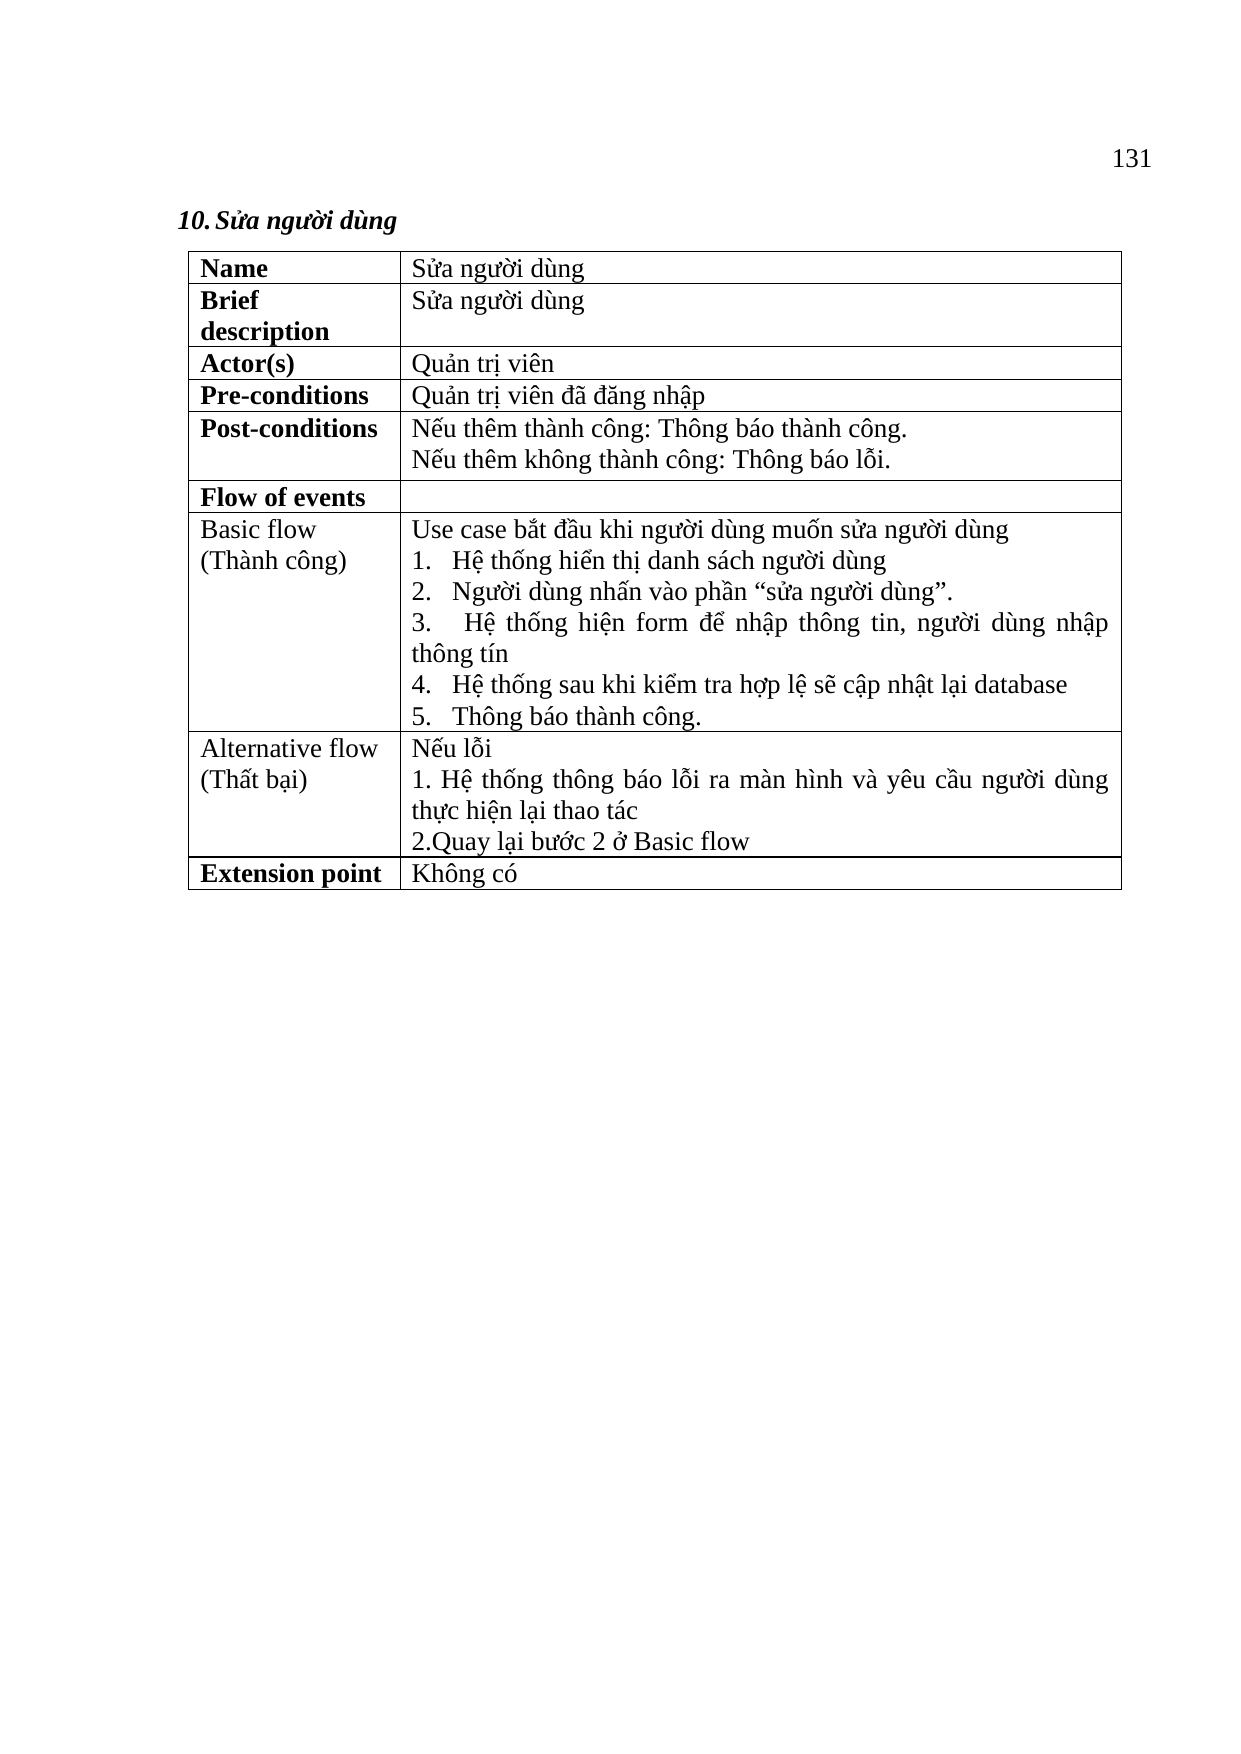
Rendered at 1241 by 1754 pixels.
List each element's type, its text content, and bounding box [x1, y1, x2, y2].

table_cell Nếu lỗi 1. Hệ thống thông báo lỗi ra màn hình và yêu cầu người dùng thực hiện lại thao tác 2.Quay lại bước 2 ở Basic flow [401, 732, 1121, 856]
table_cell Use case bắt đầu khi người dùng muốn sửa người dùng 1. Hệ thống hiển thị danh sách người dùng 2. Người dùng nhấn vào phần “sửa người dùng”. 3. Hệ thống hiện form để nhập thông tin, người dùng nhập thông tín 4. Hệ thống sau khi kiểm tra hợp lệ sẽ cập nhật lại database 5. Thông báo thành công. [401, 513, 1121, 731]
table_cell Extension point [189, 858, 400, 889]
table_cell Quản trị viên đã đăng nhập [401, 380, 1121, 411]
table_cell Nếu thêm thành công: Thông báo thành công. Nếu thêm không thành công: Thông báo lỗi. [401, 412, 1121, 479]
table_cell Post-conditions [189, 412, 400, 479]
subtitle Sửa người dùng [177, 204, 1122, 235]
table_header Sửa người dùng [401, 252, 1121, 283]
table_cell Sửa người dùng [401, 284, 1121, 346]
table_cell Brief description [189, 284, 400, 346]
table_cell Không có [401, 858, 1121, 889]
table_cell Quản trị viên [401, 347, 1121, 378]
table_cell Alternative flow (Thất bại) [189, 732, 400, 856]
table_cell Flow of events [189, 481, 400, 512]
table_cell [401, 481, 1121, 512]
table_cell Pre-conditions [189, 380, 400, 411]
table_cell Actor(s) [189, 347, 400, 378]
table_header Name [189, 252, 400, 283]
table_cell Basic flow (Thành công) [189, 513, 400, 731]
